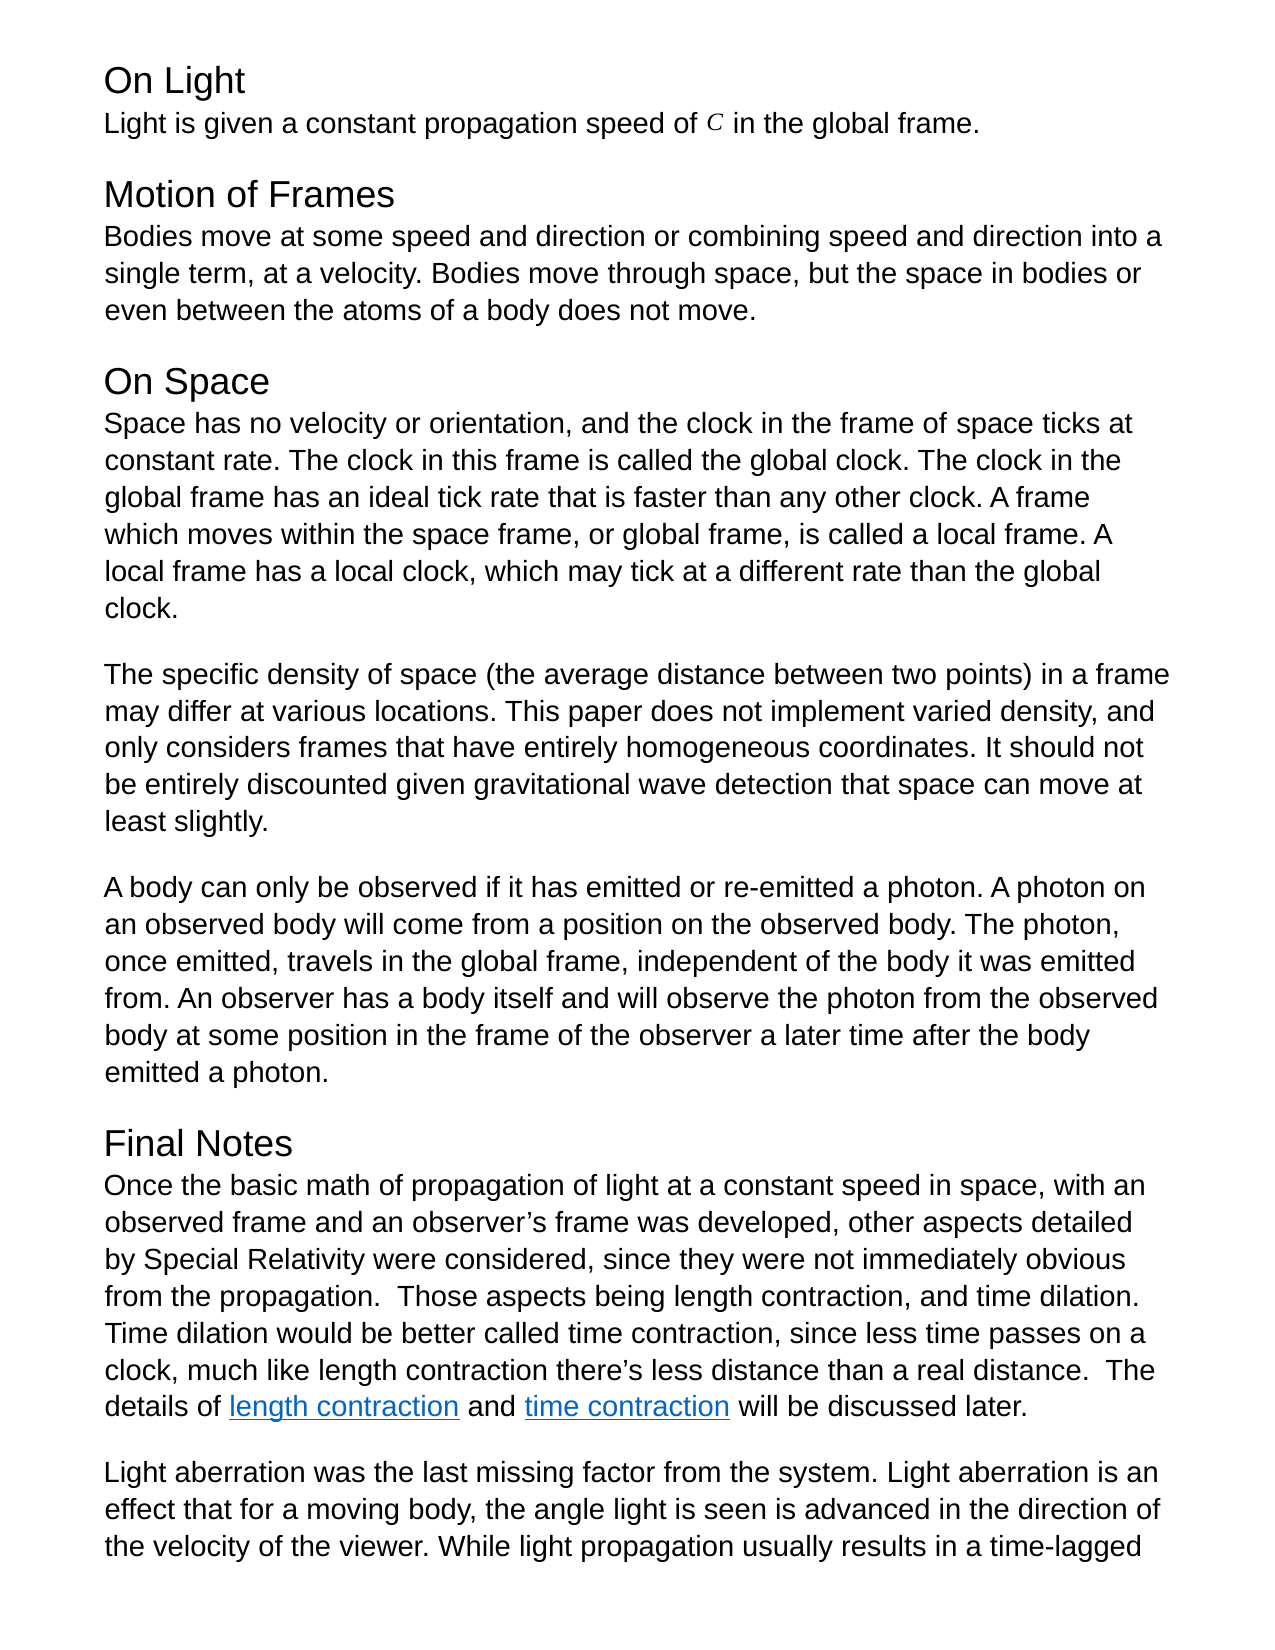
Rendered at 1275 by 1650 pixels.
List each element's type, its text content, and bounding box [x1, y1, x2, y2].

text The specific density of space (the average distance between two points) in a frame may differ at various locations. This paper does not implement varied density, and only considers frames that have entirely homogeneous coordinates. It should not be entirely discounted given gravitational wave detection that space can move at least slightly. [103, 657, 1172, 838]
text Bodies move at some speed and direction or combining speed and direction into a single term, at a velocity. Bodies move through space, but the space in bodies or even between the atoms of a body does not move. [103, 219, 1172, 326]
text Once the basic math of propagation of light at a constant speed in space, with an observed frame and an observer’s frame was developed, other aspects detailed by Special Relativity were considered, since they were not immediately obvious from the propagation. Those aspects being length contraction, and time dilation. Time dilation would be better called time contraction, since less time passes on a clock, much like length contraction there’s less distance than a real distance. The details of length contraction and time contraction will be discussed later. [103, 1168, 1172, 1423]
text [103, 1455, 1172, 1563]
text Space has no velocity or orientation, and the clock in the frame of space ticks at constant rate. The clock in this frame is called the global clock. The clock in the global frame has an ideal tick rate that is faster than any other clock. A frame which moves within the space frame, or global frame, is called a local frame. A local frame has a local clock, which may tick at a different rate than the global clock. [103, 406, 1172, 624]
subtitle On Space [103, 359, 1172, 402]
text Light is given a constant propagation speed of in the global frame. [103, 106, 1172, 139]
subtitle On Light [103, 58, 1172, 101]
text A body can only be observed if it has emitted or re-emitted a photon. A photon on an observed body will come from a position on the observed body. The photon, once emitted, travels in the global frame, independent of the body it was emitted from. An observer has a body itself and will observe the photon from the observed body at some position in the frame of the observer a later time after the body emitted a photon. [103, 870, 1172, 1088]
subtitle Motion of Frames [103, 172, 1172, 215]
subtitle Final Notes [103, 1121, 1172, 1164]
